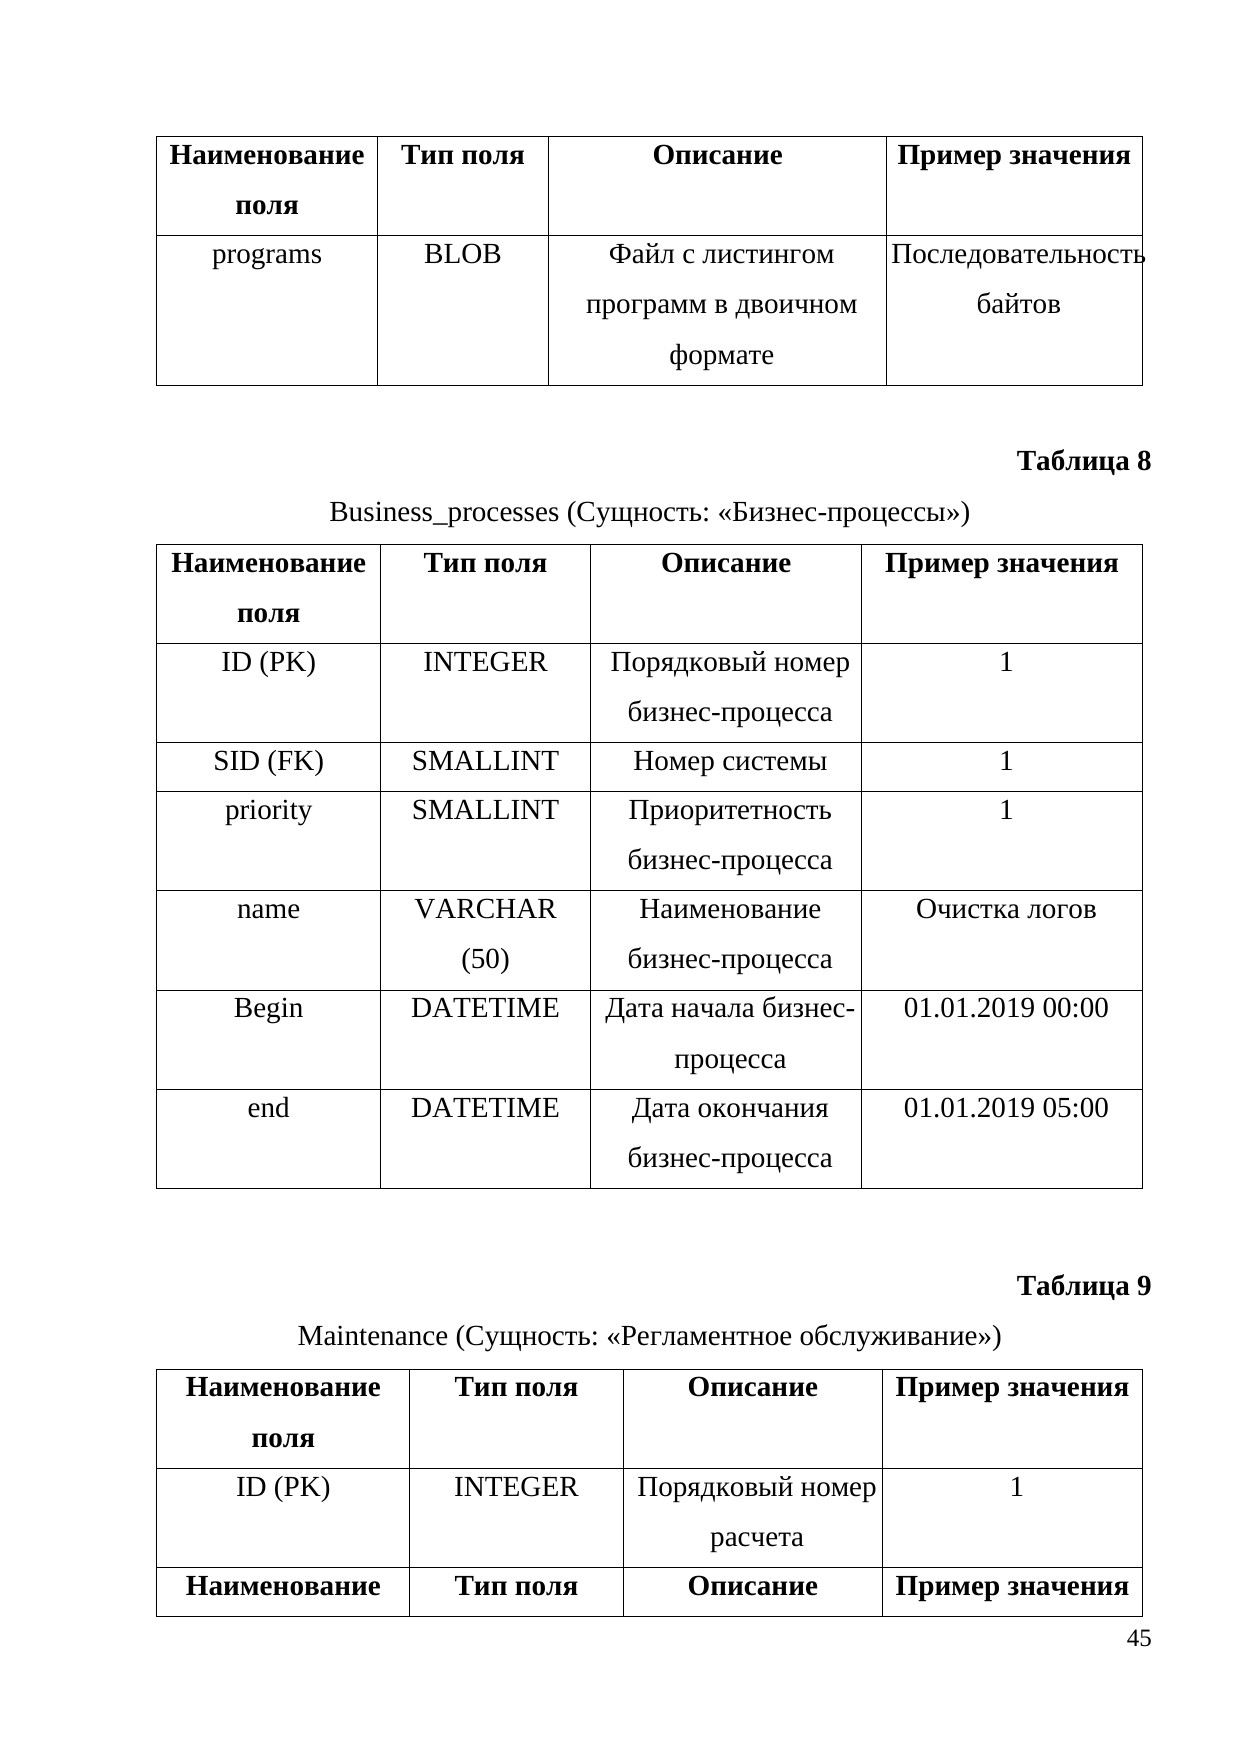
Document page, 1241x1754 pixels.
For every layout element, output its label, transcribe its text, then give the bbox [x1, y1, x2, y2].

text Business_processes (Сущность: «Бизнес-процессы») [148, 494, 1152, 527]
table_cell Номер системы [591, 743, 861, 791]
table_cell Наименование бизнес-процесса [591, 891, 861, 989]
table_header Описание [591, 545, 861, 643]
table_header Описание [624, 1370, 882, 1468]
table_header Наименование поля [157, 545, 380, 643]
table_cell Очистка логов [862, 891, 1142, 989]
table_cell Begin [157, 991, 380, 1089]
table_cell SMALLINT [381, 792, 590, 890]
table_cell Порядковый номер расчета [624, 1469, 882, 1567]
table_cell SMALLINT [381, 743, 590, 791]
table_cell Файл с листингом программ в двоичном формате [549, 236, 886, 385]
table_cell name [157, 891, 380, 989]
text Таблица 8 [148, 443, 1152, 477]
table_cell Наименование поля [157, 1568, 409, 1616]
table_cell DATETIME [381, 1090, 590, 1188]
table_cell Пример значения [883, 1568, 1142, 1616]
table_cell 1 [862, 743, 1142, 791]
table_cell Тип поля [410, 1568, 623, 1616]
table_cell Дата окончания бизнес-процесса [591, 1090, 861, 1188]
table_cell Наименование поля [157, 137, 377, 235]
table_cell ID (PK) [157, 1469, 409, 1567]
table_cell 01.01.2019 05:00 [862, 1090, 1142, 1188]
table_cell Пример значения [887, 137, 1142, 235]
table_header Наименование поля [157, 1370, 409, 1468]
table_cell VARCHAR (50) [381, 891, 590, 989]
table_header Тип поля [410, 1370, 623, 1468]
table_cell DATETIME [381, 991, 590, 1089]
table_cell BLOB [378, 236, 548, 385]
table_cell Порядковый номер бизнес-процесса [591, 644, 861, 742]
table_cell priority [157, 792, 380, 890]
table_cell Дата начала бизнес-процесса [591, 991, 861, 1089]
table_header Пример значения [883, 1370, 1142, 1468]
table_header Пример значения [862, 545, 1142, 643]
table_cell INTEGER [381, 644, 590, 742]
table_cell INTEGER [410, 1469, 623, 1567]
table_cell Описание [624, 1568, 882, 1616]
text Maintenance (Сущность: «Регламентное обслуживание») [148, 1318, 1152, 1352]
table_cell ID (PK) [157, 644, 380, 742]
table_header Тип поля [381, 545, 590, 643]
table_cell Описание [549, 137, 886, 235]
table_cell 01.01.2019 00:00 [862, 991, 1142, 1089]
table_cell 1 [862, 792, 1142, 890]
table_cell Тип поля [378, 137, 548, 235]
table_cell SID (FK) [157, 743, 380, 791]
table_cell 1 [883, 1469, 1142, 1567]
table_cell end [157, 1090, 380, 1188]
table_cell Последовательность байтов [887, 236, 1142, 385]
table_cell Приоритетность бизнес-процесса [591, 792, 861, 890]
table_cell programs [157, 236, 377, 385]
table_cell 1 [862, 644, 1142, 742]
text Таблица 9 [148, 1268, 1152, 1301]
